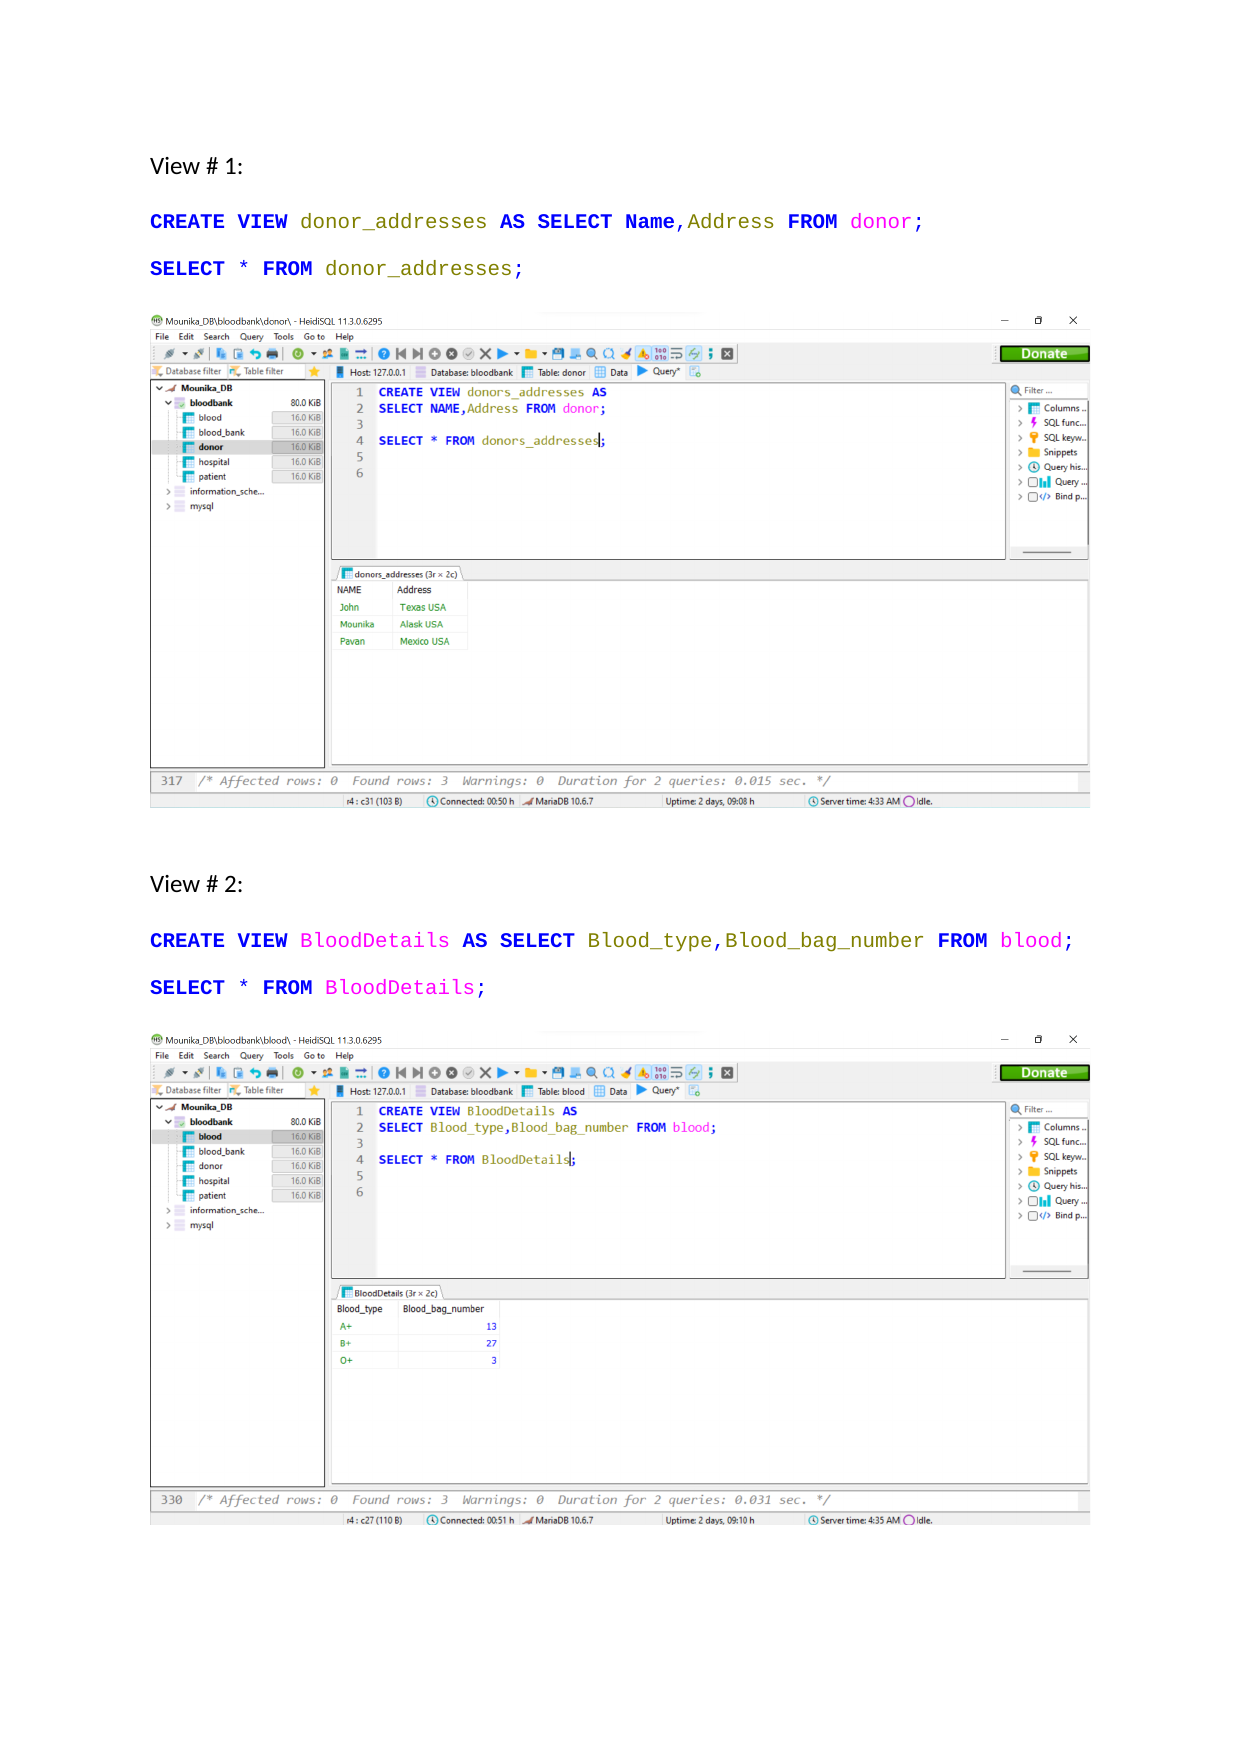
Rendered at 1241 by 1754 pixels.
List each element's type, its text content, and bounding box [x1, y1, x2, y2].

text View # 1: [150, 150, 1090, 181]
text View # 2: [150, 869, 1090, 899]
text CREATE VIEW BloodDetails AS SELECT Blood_type,Blood_bag_number FROM blood; [150, 930, 1090, 953]
picture [150, 312, 1091, 808]
text SELECT * FROM BloodDetails; [150, 977, 1090, 1001]
picture [150, 1031, 1091, 1525]
text CREATE VIEW donor_addresses AS SELECT Name,Address FROM donor; [150, 211, 1090, 235]
text SELECT * FROM donor_addresses; [150, 258, 1090, 282]
